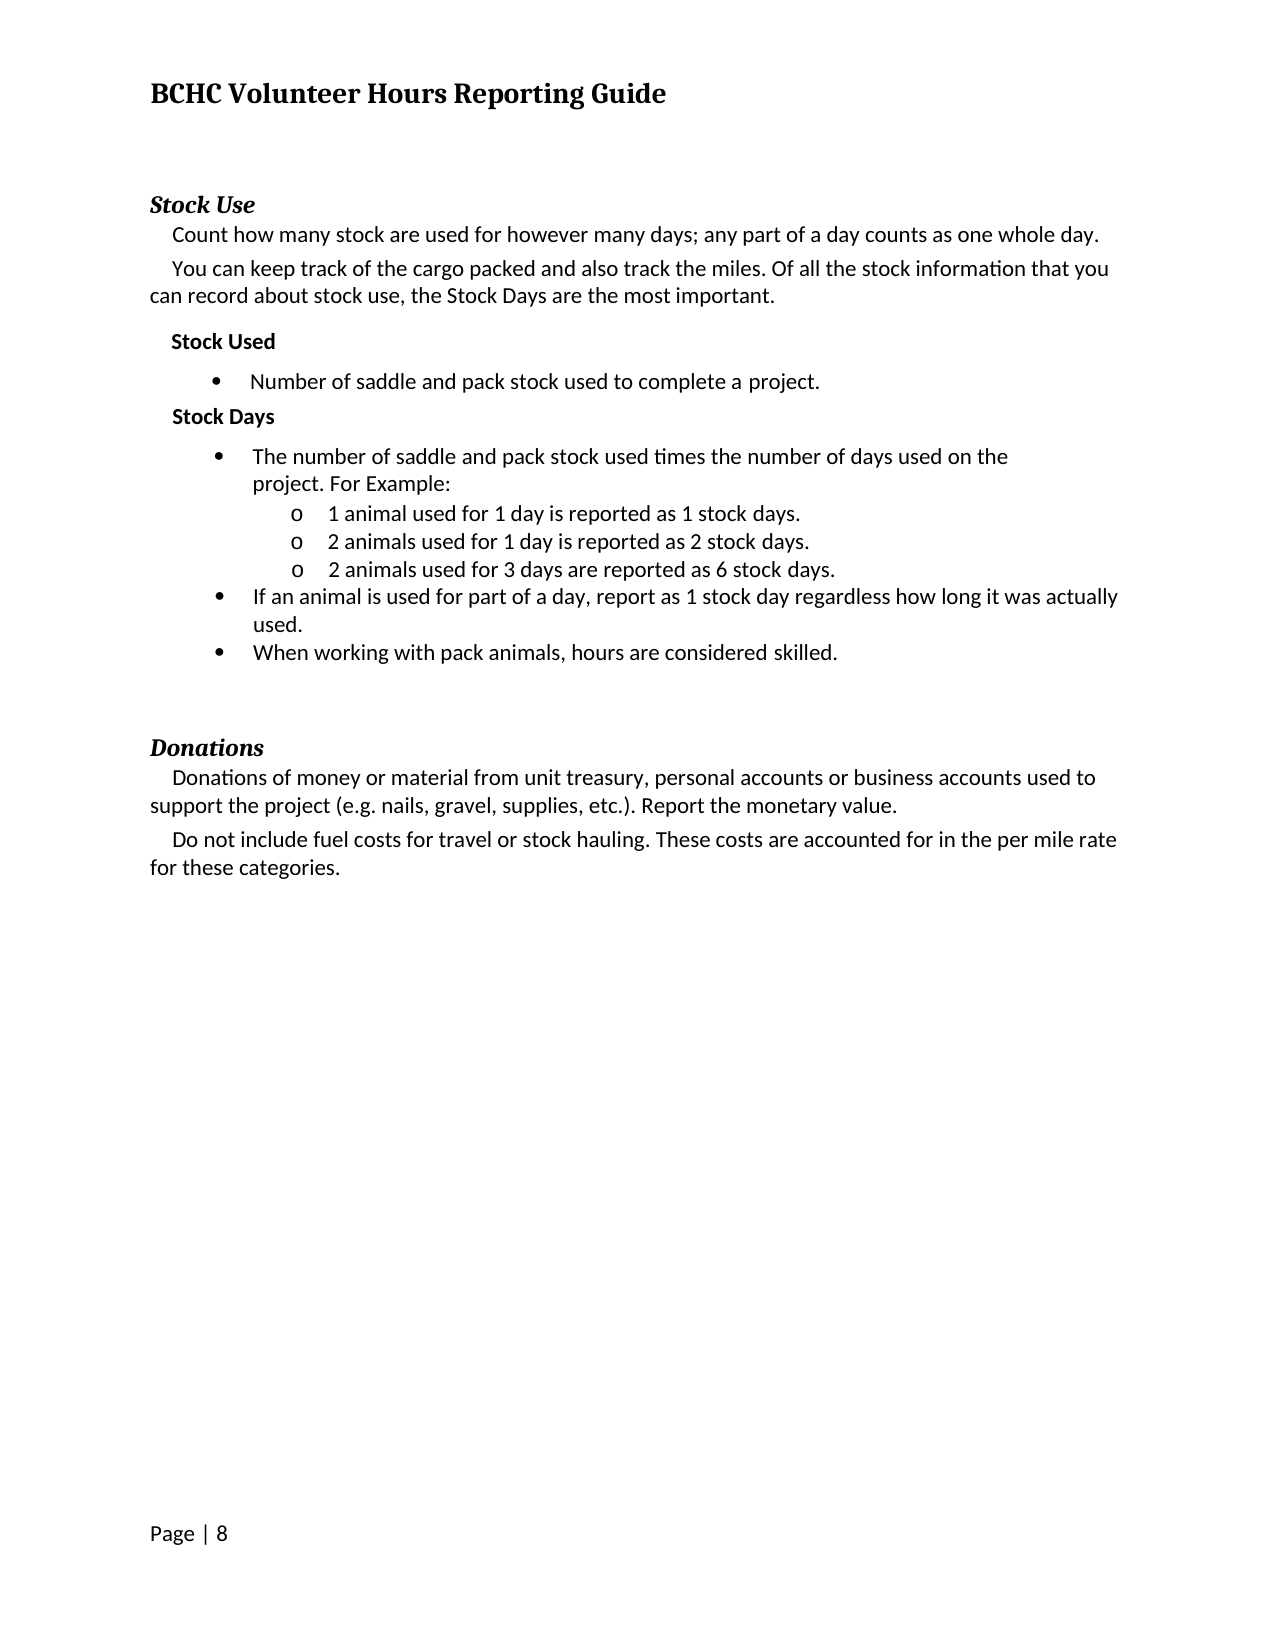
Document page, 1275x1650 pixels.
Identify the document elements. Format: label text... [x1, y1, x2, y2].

list 1 animal used for 1 day is reported as 1 stock days. [290, 498, 1156, 527]
list Number of saddle and pack stock used to complete a project. [212, 367, 1156, 395]
subtitle Stock Days [172, 402, 1156, 430]
list 2 animals used for 3 days are reported as 6 stock days. [291, 555, 1156, 583]
text You can keep track of the cargo packed and also track the miles. Of all the stock information that you can record about stock use, the Stock Days are the most important. [149, 254, 1123, 309]
subtitle Stock Use [150, 191, 1156, 220]
text Donations of money or material from unit treasury, personal accounts or business accounts used to support the project (e.g. nails, gravel, supplies, etc.). Report the monetary value. [150, 763, 1099, 819]
list The number of saddle and pack stock used times the number of days used on the project. For Example: [215, 442, 1084, 497]
subtitle Stock Used [171, 327, 1156, 355]
list When working with pack animals, hours are considered skilled. [215, 638, 1156, 666]
text Count how many stock are used for however many days; any part of a day counts as one whole day. [172, 220, 1156, 248]
subtitle Donations [150, 734, 1156, 763]
list If an animal is used for part of a day, report as 1 stock day regardless how long it was actually used. [216, 583, 1120, 638]
text Do not include fuel costs for travel or stock hauling. These costs are accounted for in the per mile rate for these categories. [150, 826, 1121, 881]
list 2 animals used for 1 day is reported as 2 stock days. [290, 527, 1156, 555]
